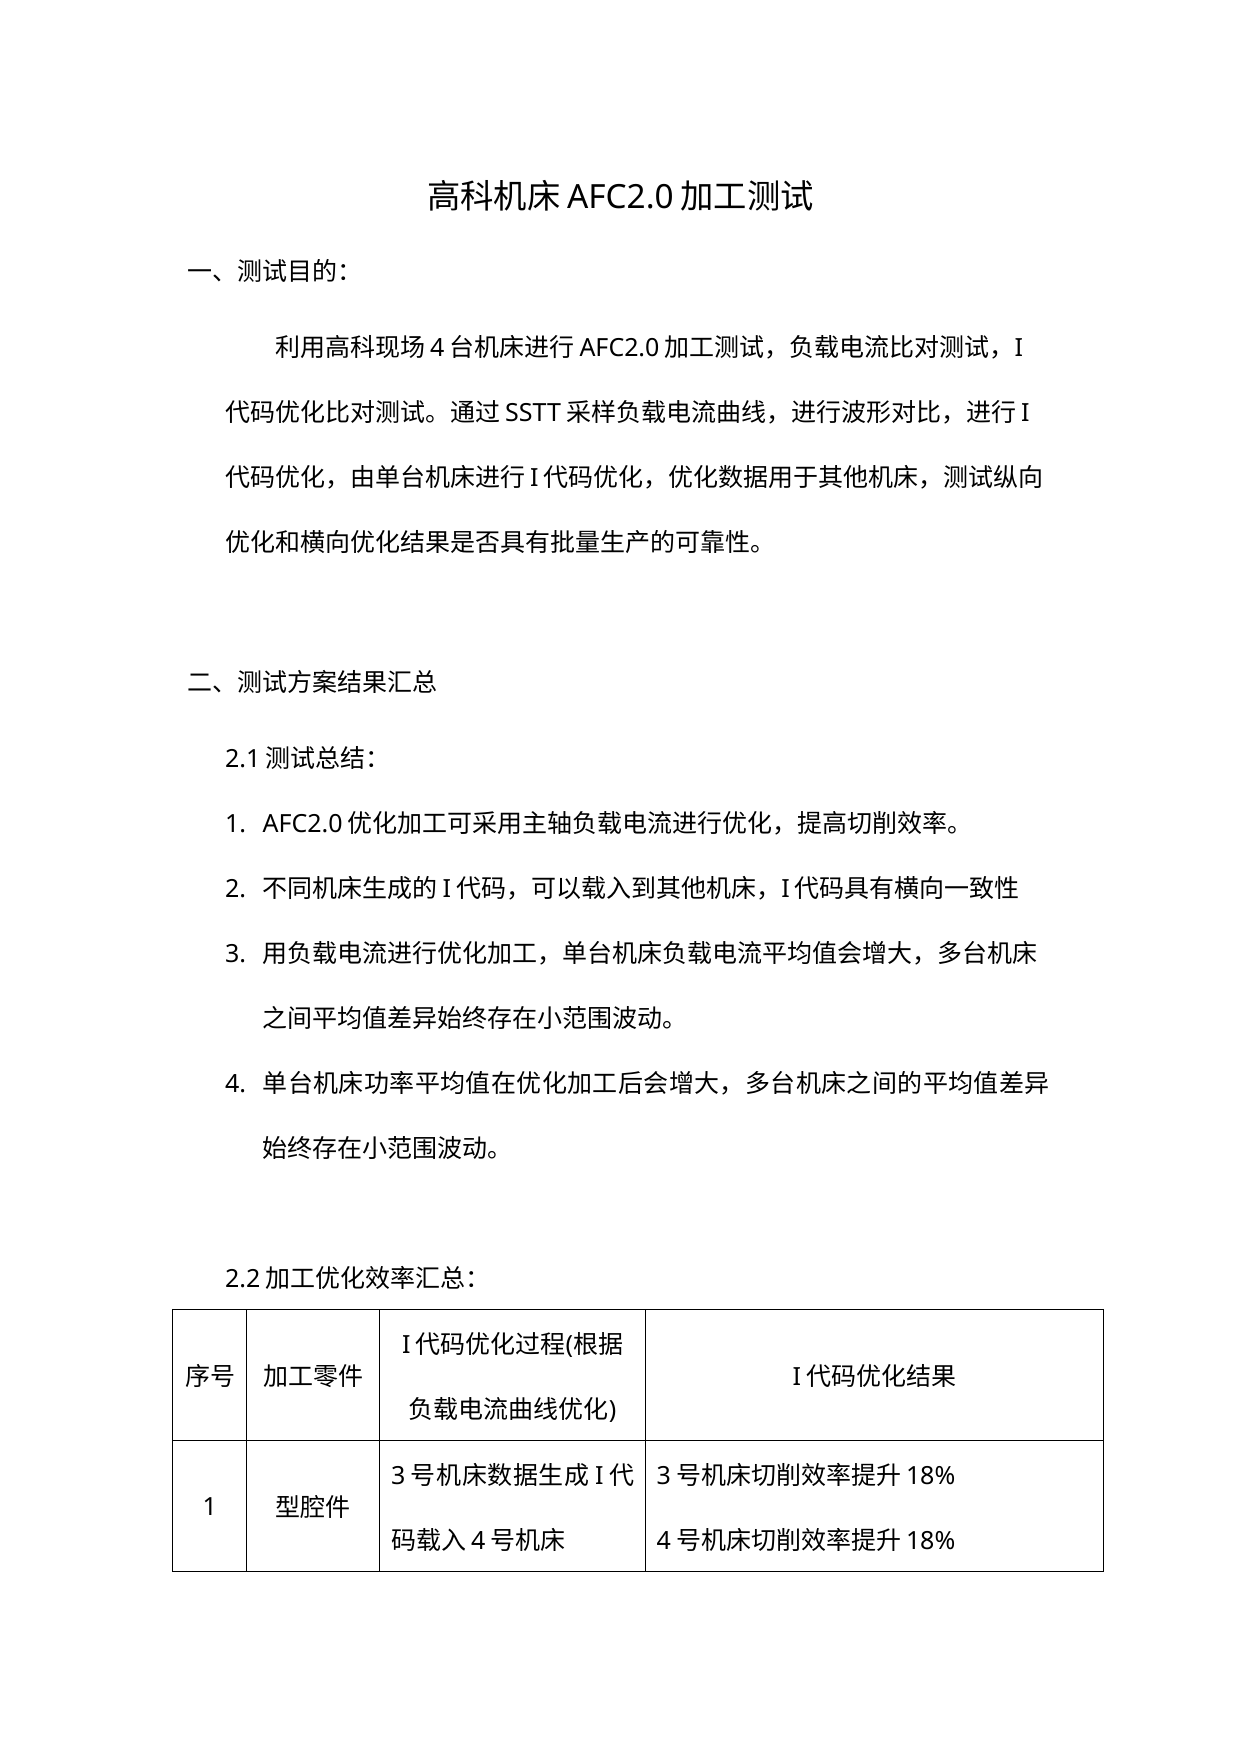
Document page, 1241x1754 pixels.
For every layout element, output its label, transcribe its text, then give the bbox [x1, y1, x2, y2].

subtitle 一、测试目的： [187, 237, 1053, 302]
list 2.1测试总结： [225, 724, 1053, 789]
subtitle 二、测试方案结果汇总 [187, 648, 1053, 713]
table_cell 3号机床切削效率提升18% 4号机床切削效率提升18% [646, 1441, 1103, 1571]
list 利用高科现场4台机床进行AFC2.0加工测试，负载电流比对测试，I代码优化比对测试。通过SSTT采样负载电流曲线，进行波形对比，进行I代码优化，由单台机床进行I代码优化，优化数据用于其他机床，测试纵向优化和横向优化结果是否具有批量生产的可靠性。 [225, 313, 1053, 573]
text 高科机床AFC2.0加工测试 [187, 162, 1053, 227]
table_cell 1 [173, 1441, 246, 1571]
table_cell 3号机床数据生成I代码载入4号机床 [380, 1441, 645, 1571]
table_header 序号 [173, 1310, 246, 1440]
table_header I代码优化过程(根据负载电流曲线优化) [380, 1310, 645, 1440]
table_cell 型腔件 [247, 1441, 379, 1571]
list 用负载电流进行优化加工，单台机床负载电流平均值会增大，多台机床之间平均值差异始终存在小范围波动。 [225, 919, 1053, 1049]
list 2.2加工优化效率汇总： [225, 1244, 1053, 1309]
list 单台机床功率平均值在优化加工后会增大，多台机床之间的平均值差异始终存在小范围波动。 [225, 1049, 1053, 1179]
list 不同机床生成的I代码，可以载入到其他机床，I代码具有横向一致性 [225, 854, 1053, 919]
table_header 加工零件 [247, 1310, 379, 1440]
table_header I代码优化结果 [646, 1310, 1103, 1440]
list AFC2.0优化加工可采用主轴负载电流进行优化，提高切削效率。 [225, 789, 1053, 854]
